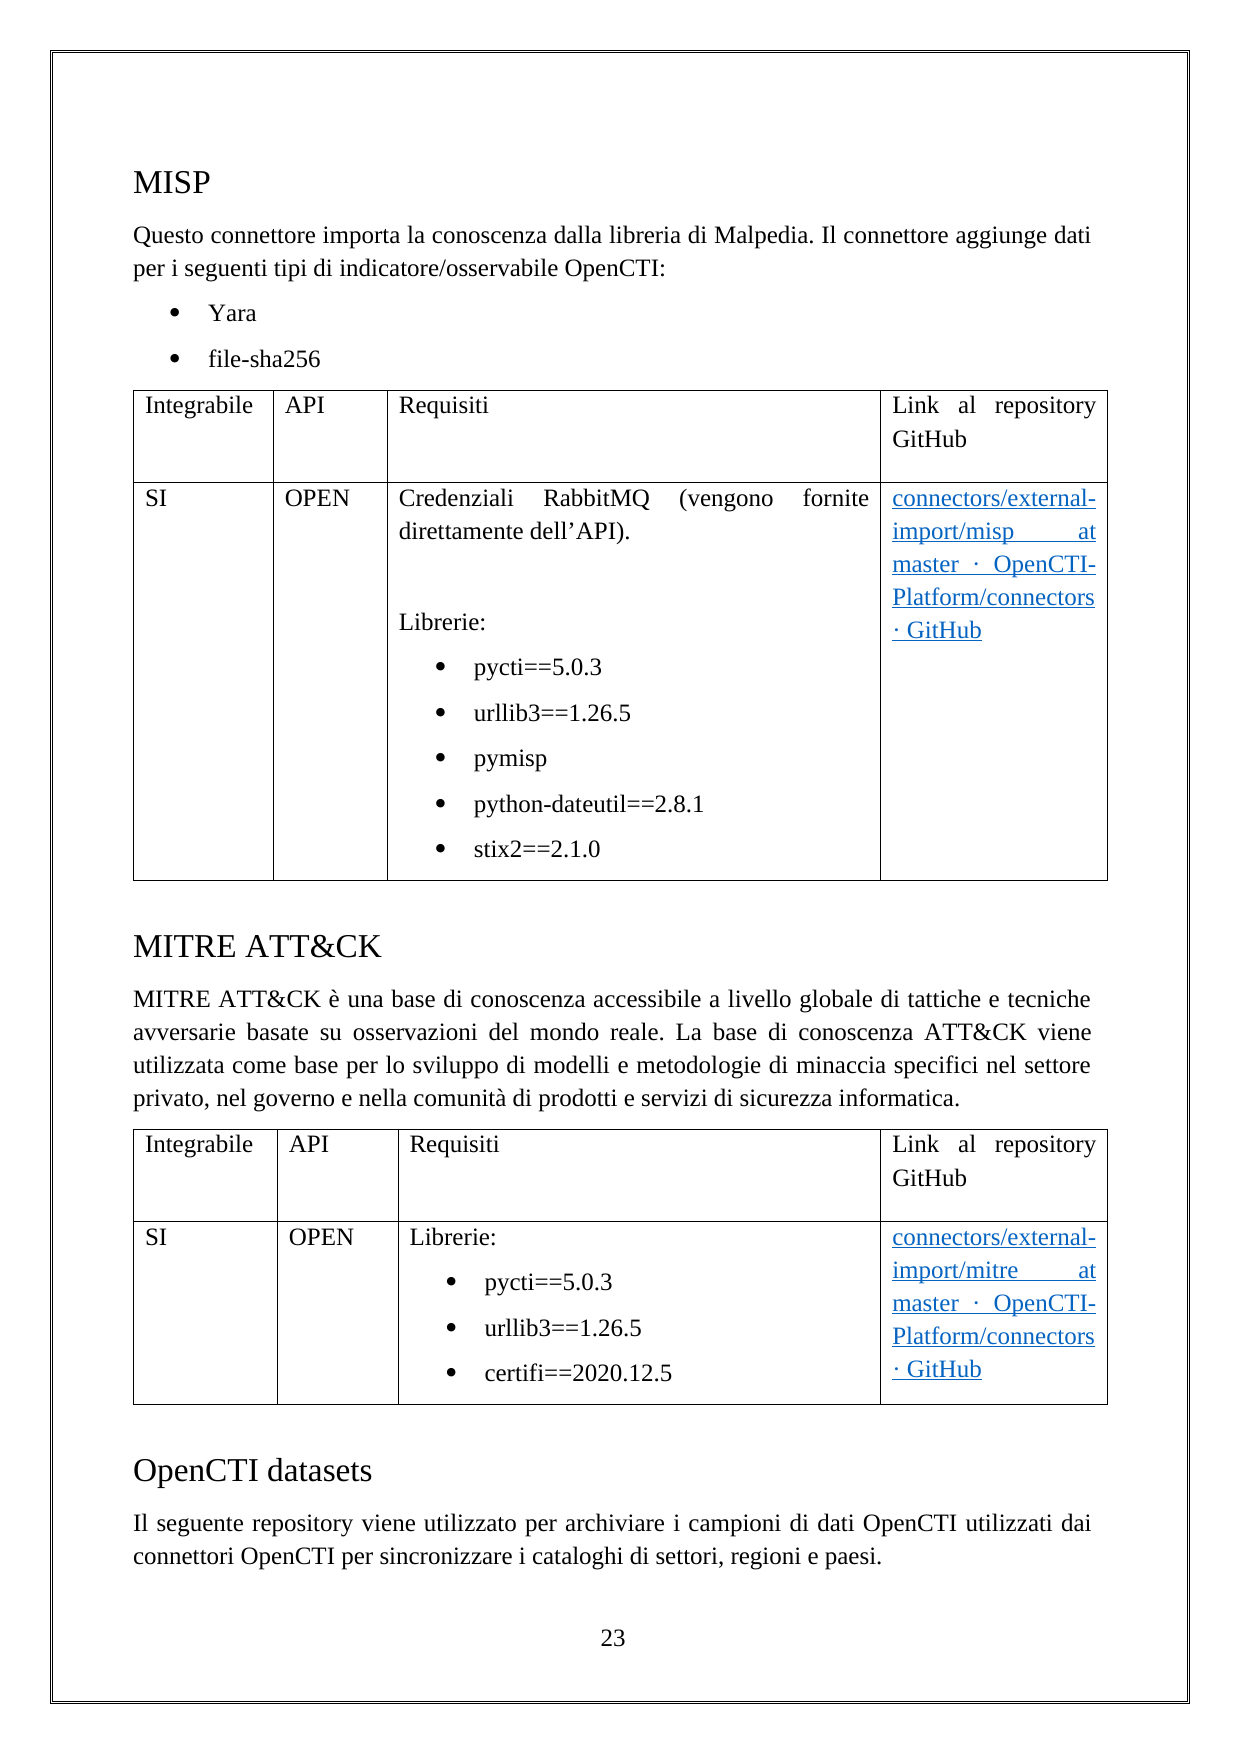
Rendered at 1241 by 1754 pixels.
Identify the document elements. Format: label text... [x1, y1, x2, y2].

subtitle OpenCTI datasets [133, 1450, 1093, 1489]
table_cell SI [134, 1222, 277, 1404]
list file-sha256 [170, 344, 1093, 373]
subtitle MITRE ATT&CK [133, 926, 1093, 965]
table_cell OPEN [274, 483, 387, 880]
table_header Requisiti [399, 1130, 880, 1221]
text MITRE ATT&CK è una base di conoscenza accessibile a livello globale di tattiche e tecniche avversarie basate su osservazioni del mondo reale. La base di conoscenza ATT&CK viene utilizzata come base per lo sviluppo di modelli e metodologie di minaccia specifici nel settore privato, nel governo e nella comunità di prodotti e servizi di sicurezza informatica. [133, 984, 1093, 1112]
table_header API [274, 391, 387, 482]
table_cell SI [134, 483, 273, 880]
text Questo connettore importa la conoscenza dalla libreria di Malpedia. Il connettore aggiunge dati per i seguenti tipi di indicatore/osservabile OpenCTI: [133, 220, 1093, 282]
table_header Integrabile [134, 391, 273, 482]
list Yara [170, 298, 1093, 327]
table_header Link al repository GitHub [881, 391, 1107, 482]
table_cell connectors/external-import/misp at master · OpenCTI-Platform/connectors · GitHub [881, 483, 1107, 880]
subtitle MISP [133, 162, 1093, 201]
table_header API [278, 1130, 398, 1221]
text Il seguente repository viene utilizzato per archiviare i campioni di dati OpenCTI utilizzati dai connettori OpenCTI per sincronizzare i cataloghi di settori, regioni e paesi. [133, 1508, 1093, 1569]
table_cell OPEN [278, 1222, 398, 1404]
table_header Link al repository GitHub [881, 1130, 1107, 1221]
table_header Integrabile [134, 1130, 277, 1221]
table_header Requisiti [388, 391, 880, 482]
table_cell Librerie: pycti==5.0.3 urllib3==1.26.5 certifi==2020.12.5 [399, 1222, 880, 1404]
table_cell connectors/external-import/mitre at master · OpenCTI-Platform/connectors · GitHub [881, 1222, 1107, 1404]
table_cell Credenziali RabbitMQ (vengono fornite direttamente dell’API). Librerie: pycti==5.0.3 urllib3==1.26.5 pymisp python-dateutil==2.8.1 stix2==2.1.0 [388, 483, 880, 880]
